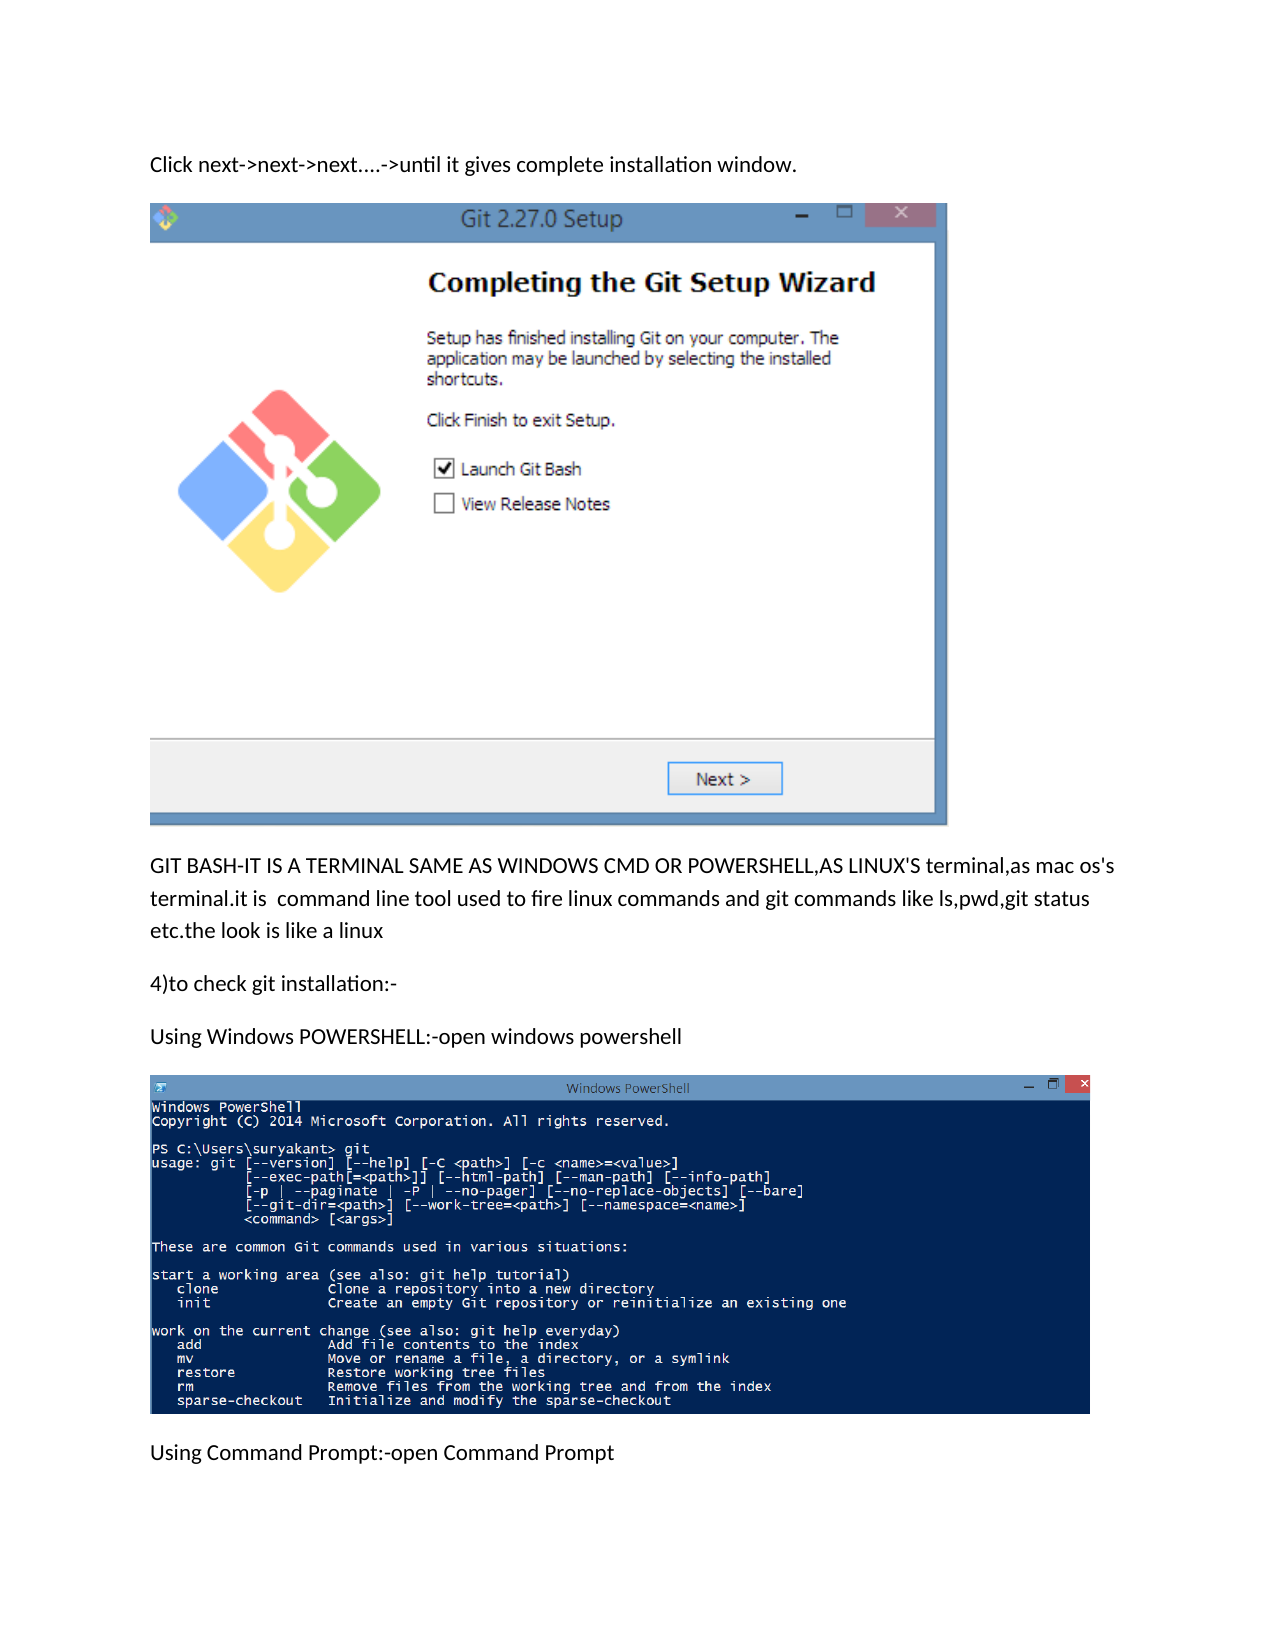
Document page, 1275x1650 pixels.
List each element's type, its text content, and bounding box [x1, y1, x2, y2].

text GIT BASH-IT IS A TERMINAL SAME AS WINDOWS CMD OR POWERSHELL,AS LINUX'S terminal,as mac os's terminal.it is command line tool used to fire linux commands and git commands like ls,pwd,git status etc.the look is like a linux [150, 852, 1125, 944]
picture [150, 203, 949, 827]
text Click next->next->next....->until it gives complete installation window. [150, 150, 1125, 178]
text Using Windows POWERSHELL:-open windows powershell [150, 1022, 1125, 1050]
picture [150, 1075, 1091, 1414]
text Using Command Prompt:-open Command Prompt [150, 1438, 1125, 1466]
text 4)to check git installation:- [150, 969, 1125, 997]
